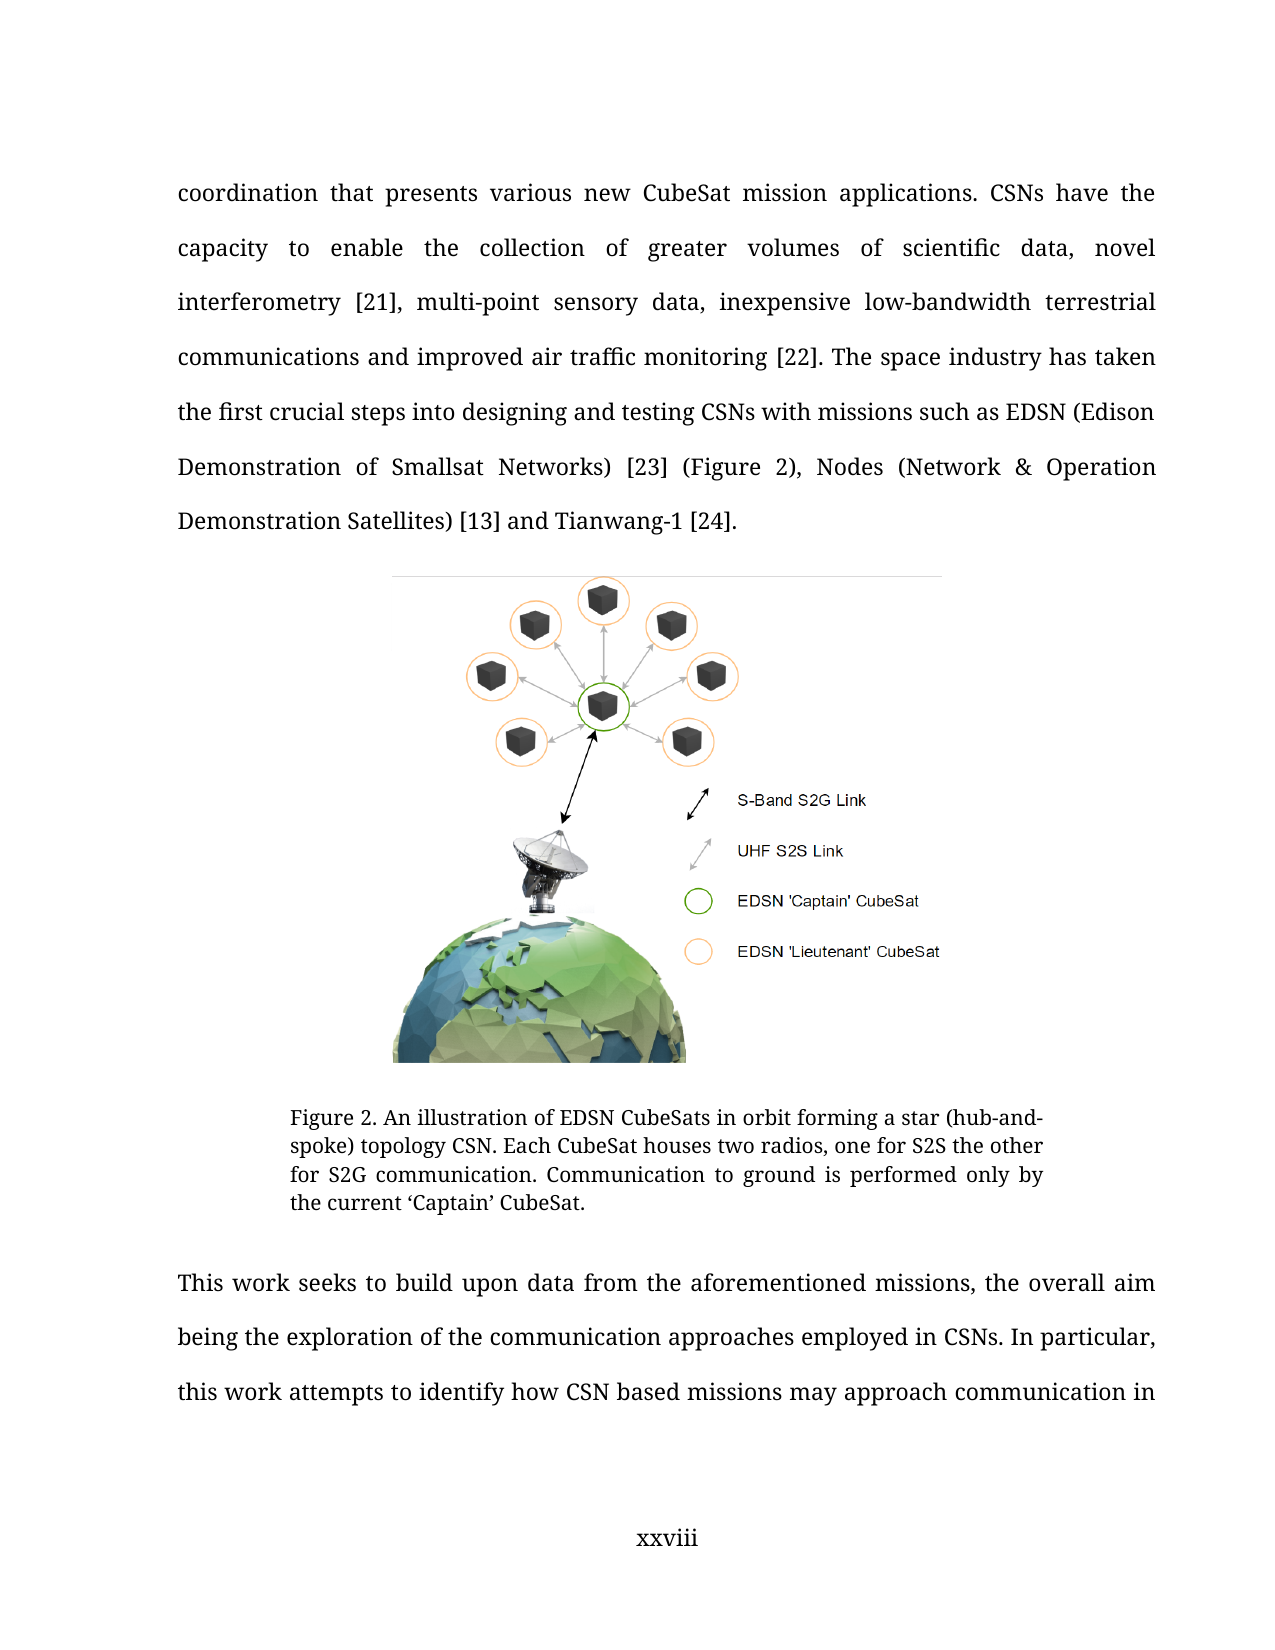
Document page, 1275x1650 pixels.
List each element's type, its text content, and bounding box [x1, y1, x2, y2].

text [177, 1267, 1157, 1407]
text Figure 2. An illustration of EDSN CubeSats in orbit forming a star (hub-and-spoke) topology CSN. Each CubeSat houses two radios, one for S2S the other for S2G communication. Communication to ground is performed only by the current ‘Captain’ CubeSat. [290, 1103, 1044, 1217]
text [177, 177, 1157, 536]
picture [391, 576, 942, 1063]
